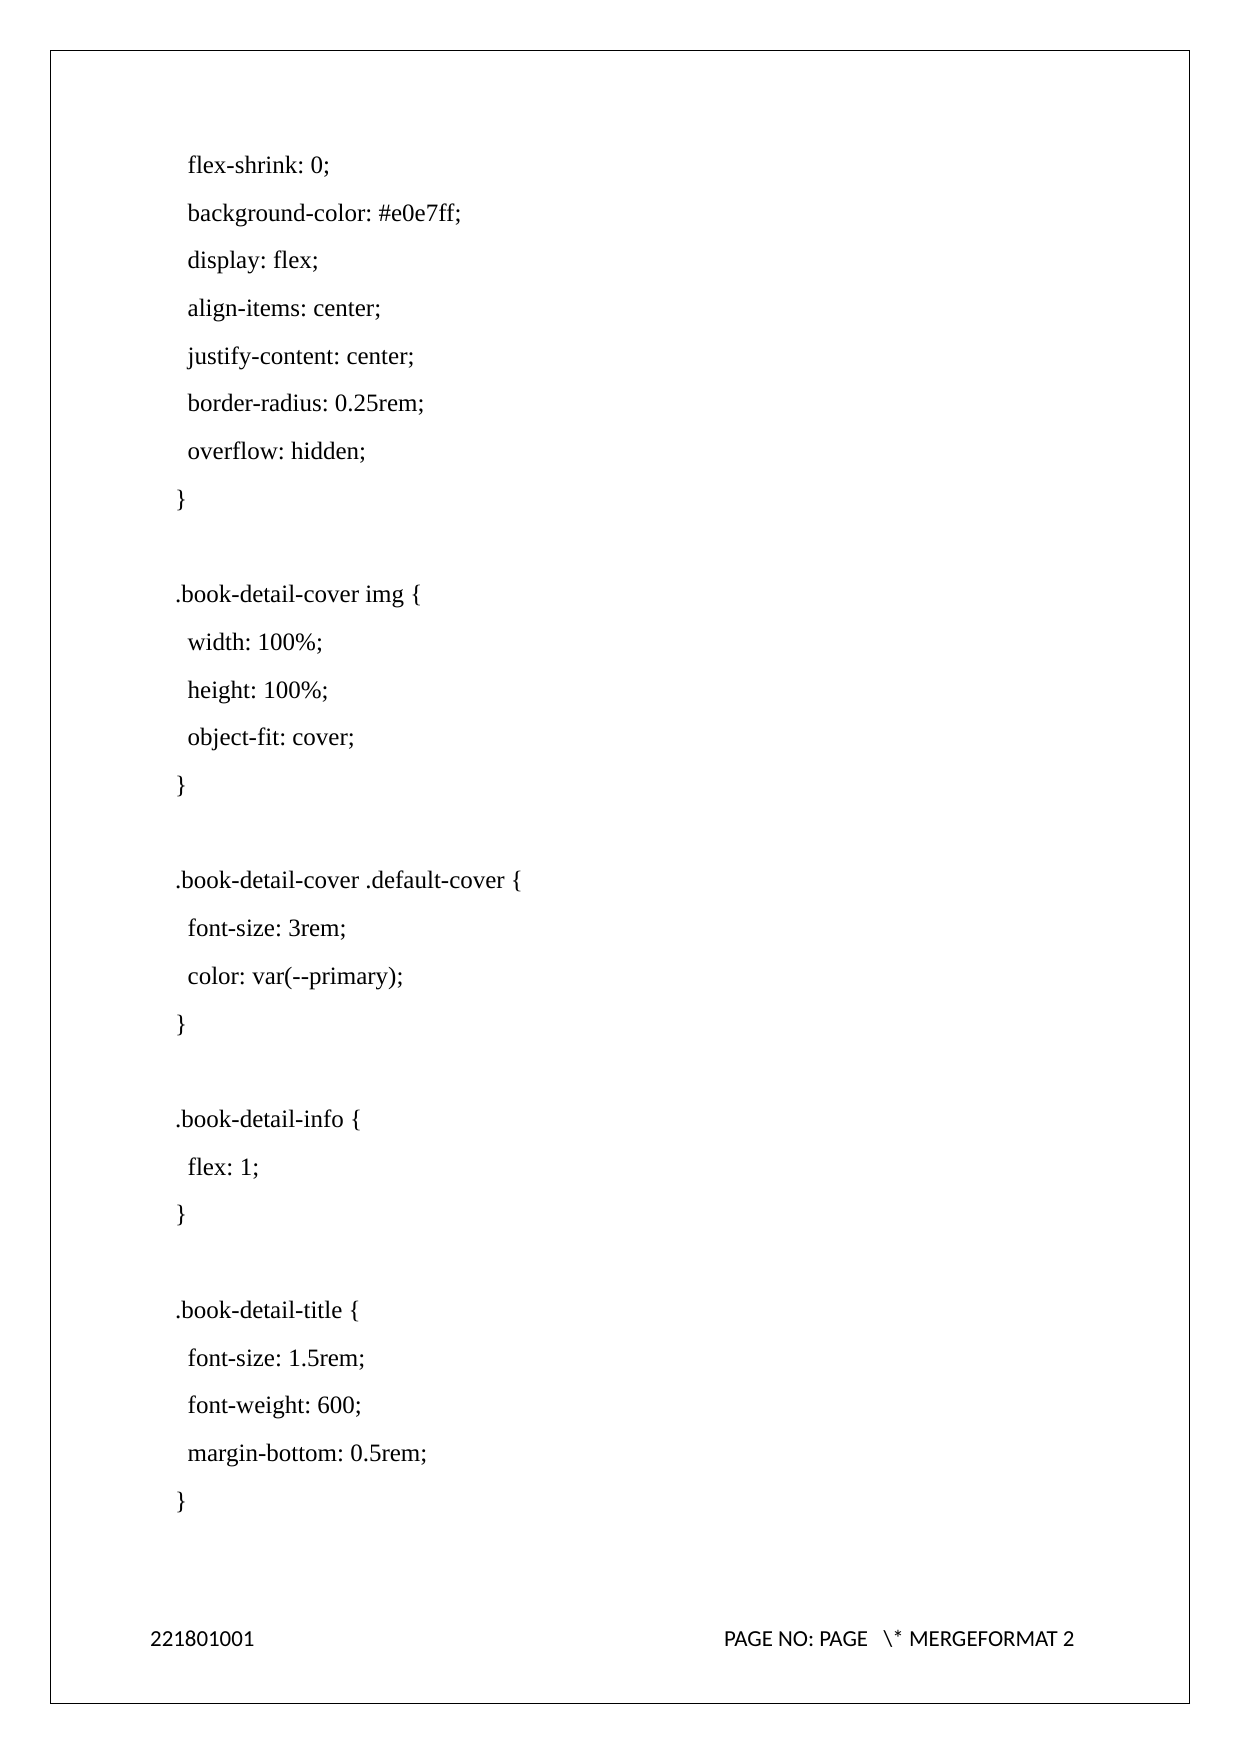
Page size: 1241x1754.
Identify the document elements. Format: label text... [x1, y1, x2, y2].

text font-size: 3rem; [150, 913, 1090, 942]
text } [150, 1486, 1090, 1514]
text color: var(--primary); [150, 961, 1090, 990]
text justify-content: center; [150, 341, 1090, 369]
text } [150, 484, 1090, 513]
text flex-shrink: 0; [150, 150, 1090, 179]
text .book-detail-title { [150, 1295, 1090, 1324]
text } [150, 1199, 1090, 1228]
text .book-detail-cover .default-cover { [150, 866, 1090, 894]
text font-size: 1.5rem; [150, 1343, 1090, 1371]
text } [150, 1009, 1090, 1037]
text } [150, 770, 1090, 799]
text display: flex; [150, 245, 1090, 274]
text align-items: center; [150, 293, 1090, 322]
text flex: 1; [150, 1152, 1090, 1181]
text .book-detail-cover img { [150, 579, 1090, 608]
text background-color: #e0e7ff; [150, 198, 1090, 226]
text .book-detail-info { [150, 1104, 1090, 1133]
text margin-bottom: 0.5rem; [150, 1438, 1090, 1467]
text height: 100%; [150, 675, 1090, 703]
text overflow: hidden; [150, 436, 1090, 465]
text border-radius: 0.25rem; [150, 388, 1090, 417]
text width: 100%; [150, 627, 1090, 656]
text font-weight: 600; [150, 1390, 1090, 1419]
text object-fit: cover; [150, 722, 1090, 751]
